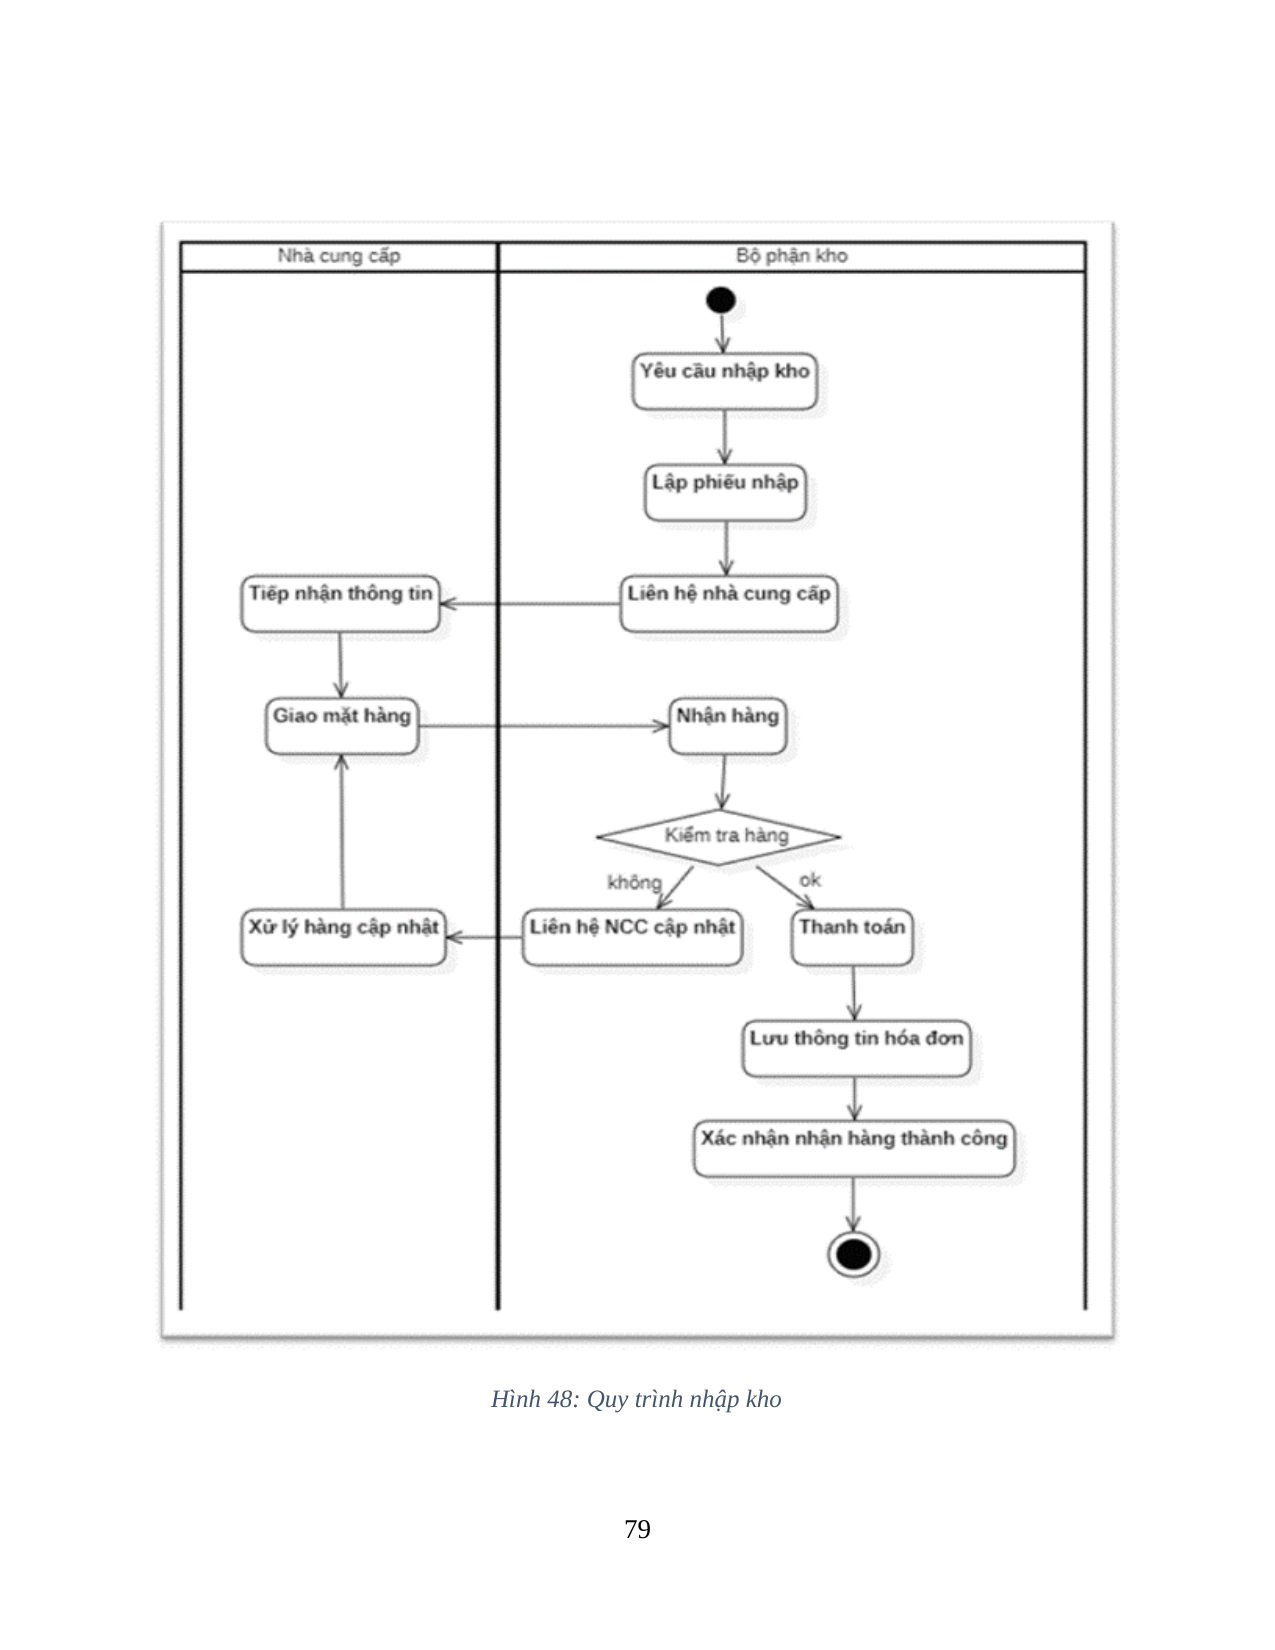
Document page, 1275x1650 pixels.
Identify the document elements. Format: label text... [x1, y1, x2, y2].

picture [150, 213, 1125, 1353]
text Hình 48: Quy trình nhập kho [150, 1384, 1125, 1413]
